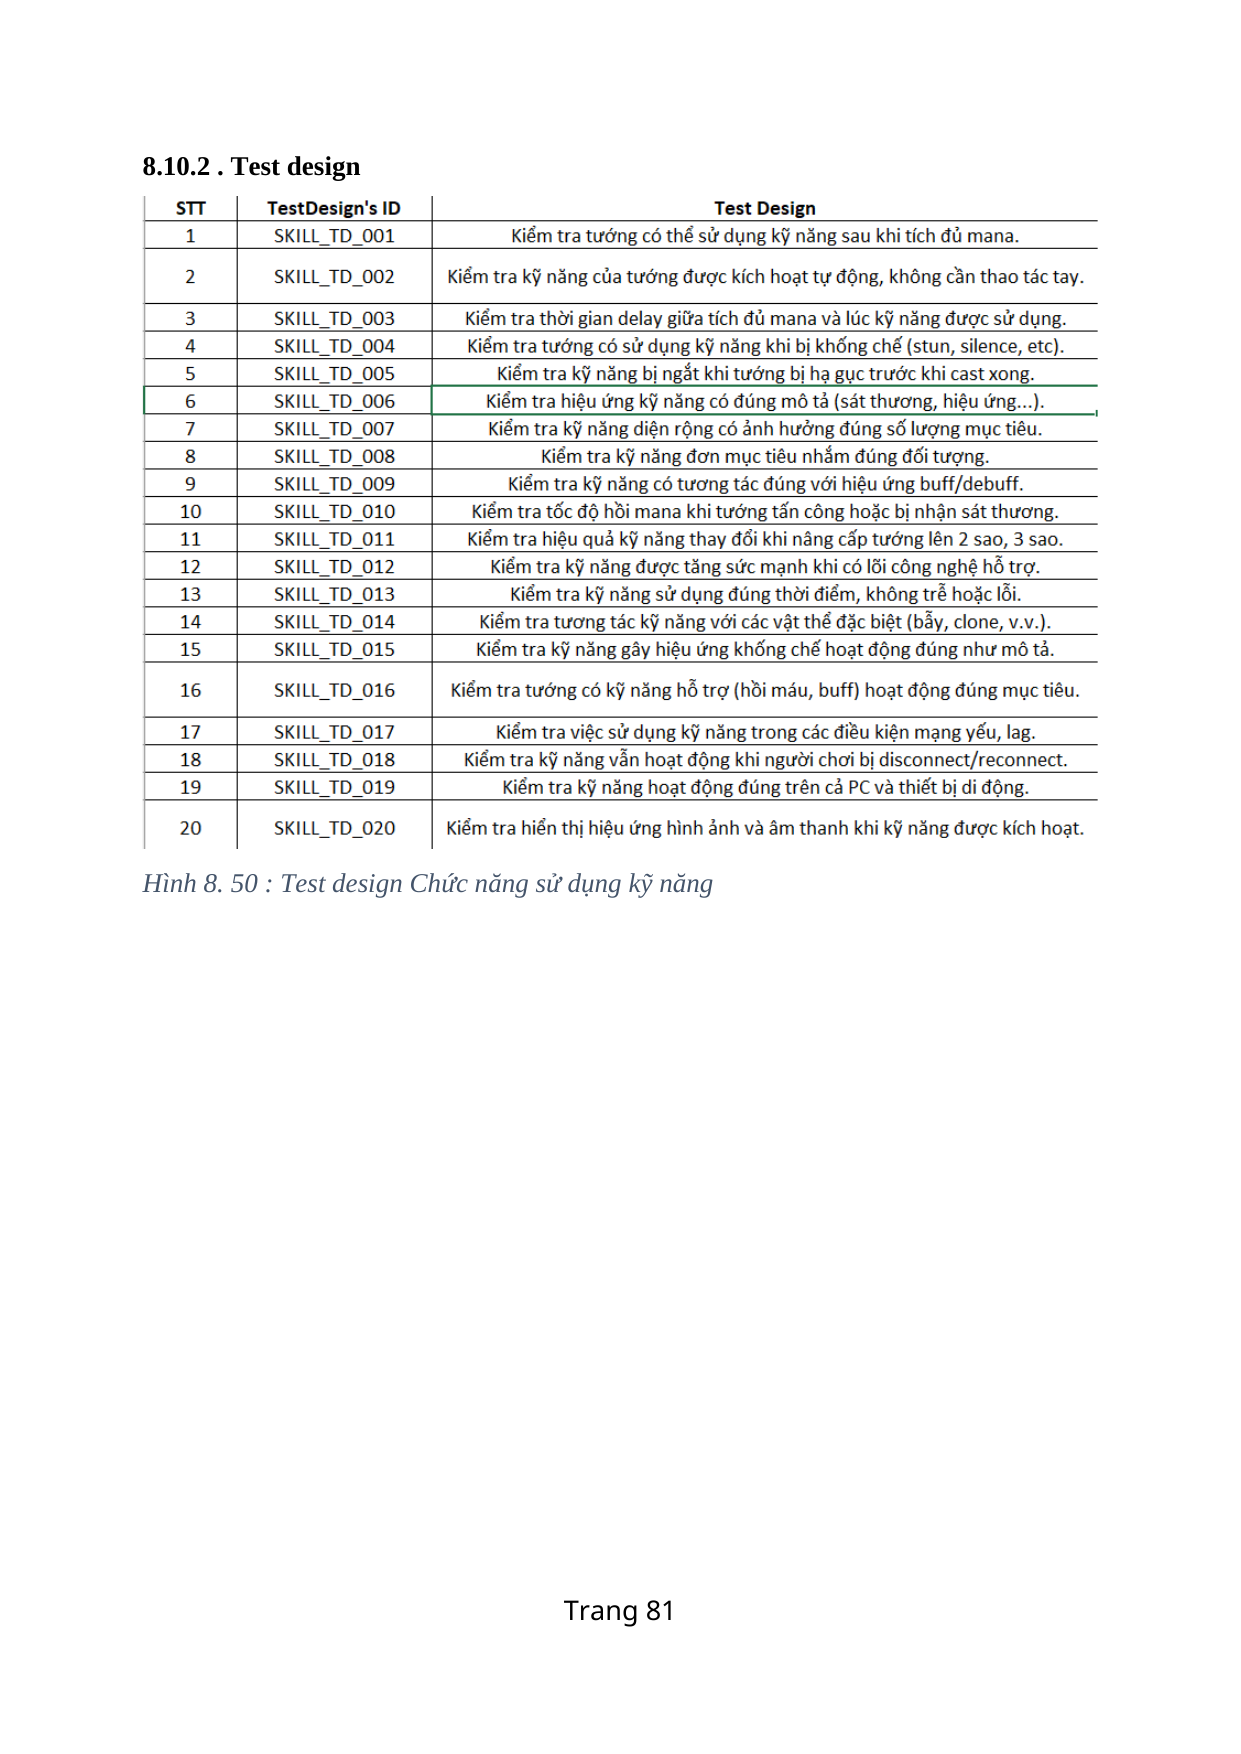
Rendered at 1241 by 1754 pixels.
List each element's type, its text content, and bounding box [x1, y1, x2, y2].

picture [142, 196, 1098, 849]
text Hình 8. 50 : Test design Chức năng sử dụng kỹ năng [142, 867, 1098, 898]
subtitle 8.10.2 . Test design [142, 150, 1098, 181]
